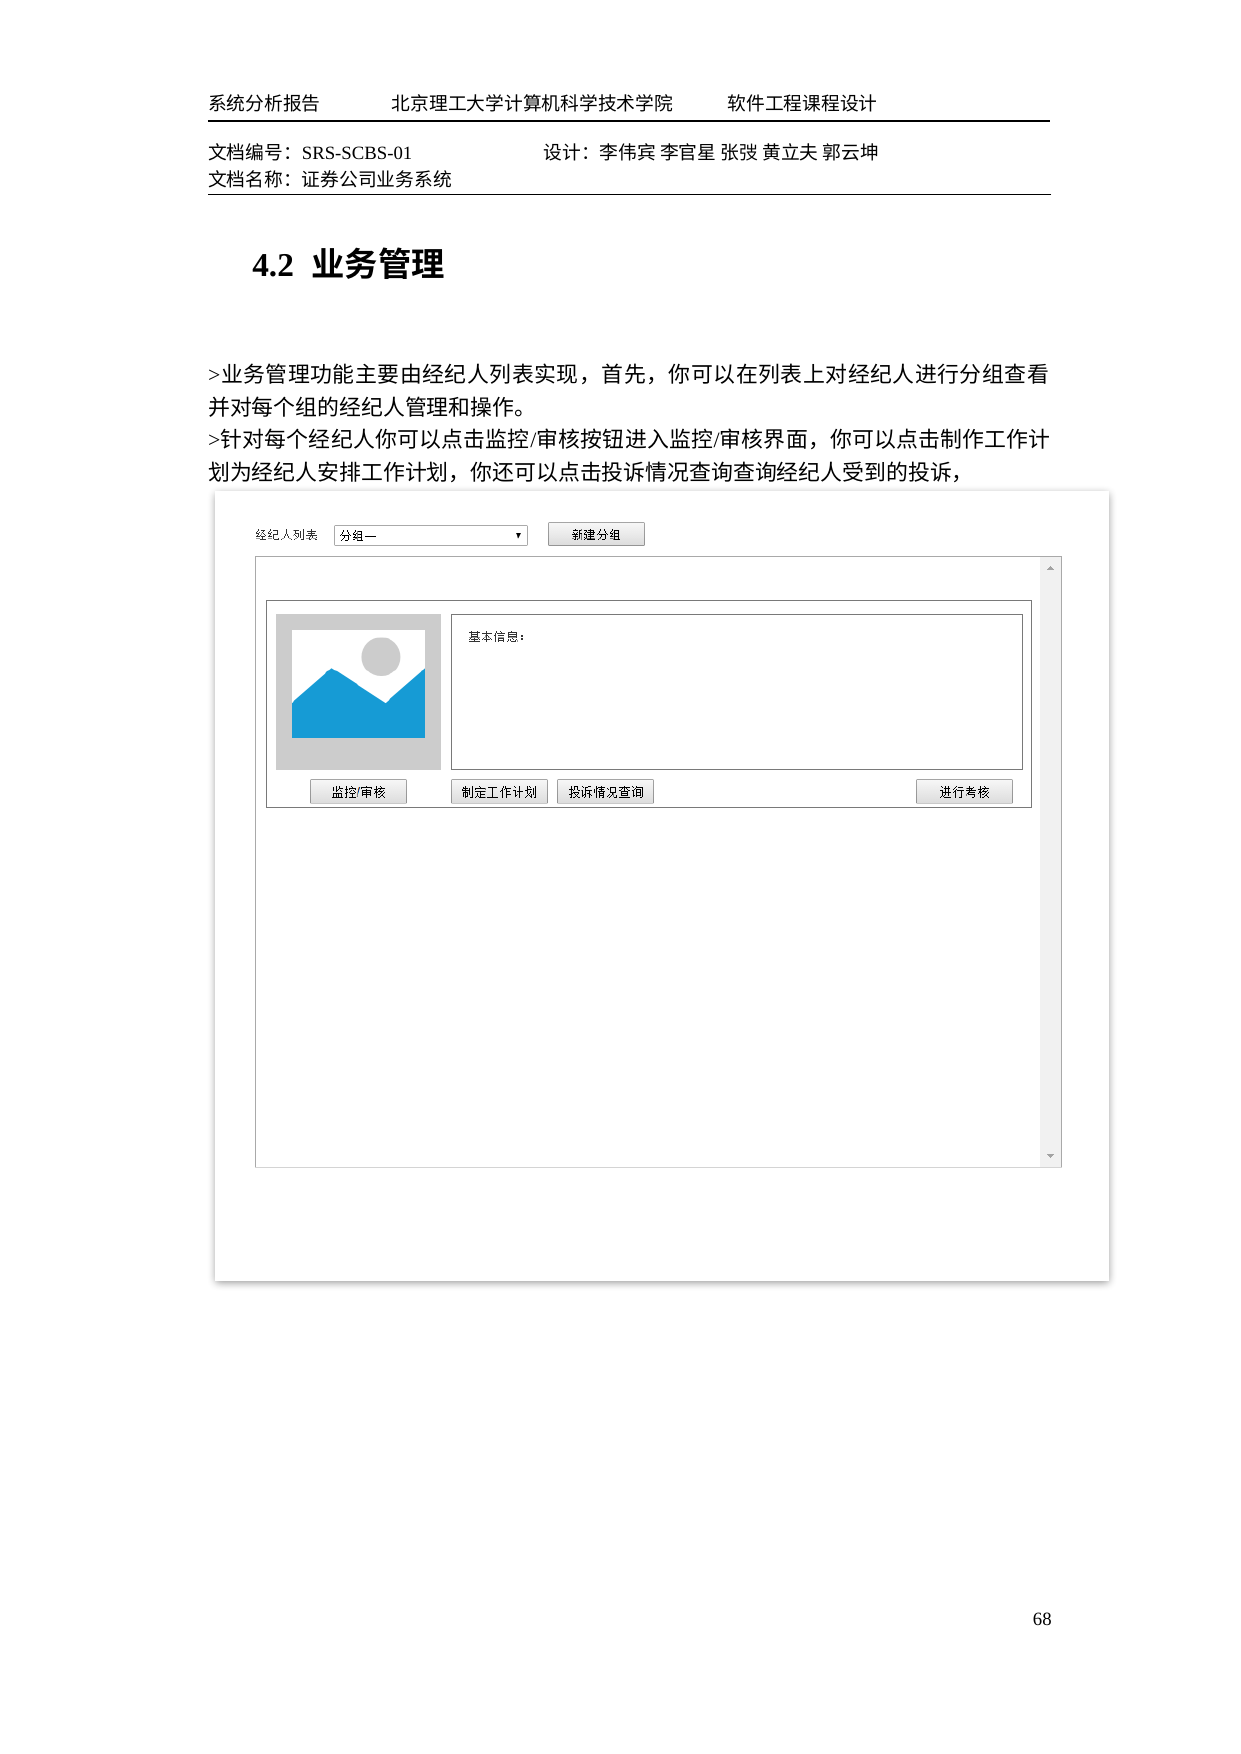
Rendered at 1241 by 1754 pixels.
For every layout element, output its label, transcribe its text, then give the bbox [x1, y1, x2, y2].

picture [230, 506, 1095, 1266]
text >针对每个经纪人你可以点击监控/审核按钮进入监控/审核界面，你可以点击制作工作计划为经纪人安排工作计划，你还可以点击投诉情况查询查询经纪人受到的投诉， [208, 422, 1051, 487]
text >业务管理功能主要由经纪人列表实现，首先，你可以在列表上对经纪人进行分组查看并对每个组的经纪人管理和操作。 [208, 357, 1051, 422]
subtitle 业务管理 [252, 230, 1051, 295]
